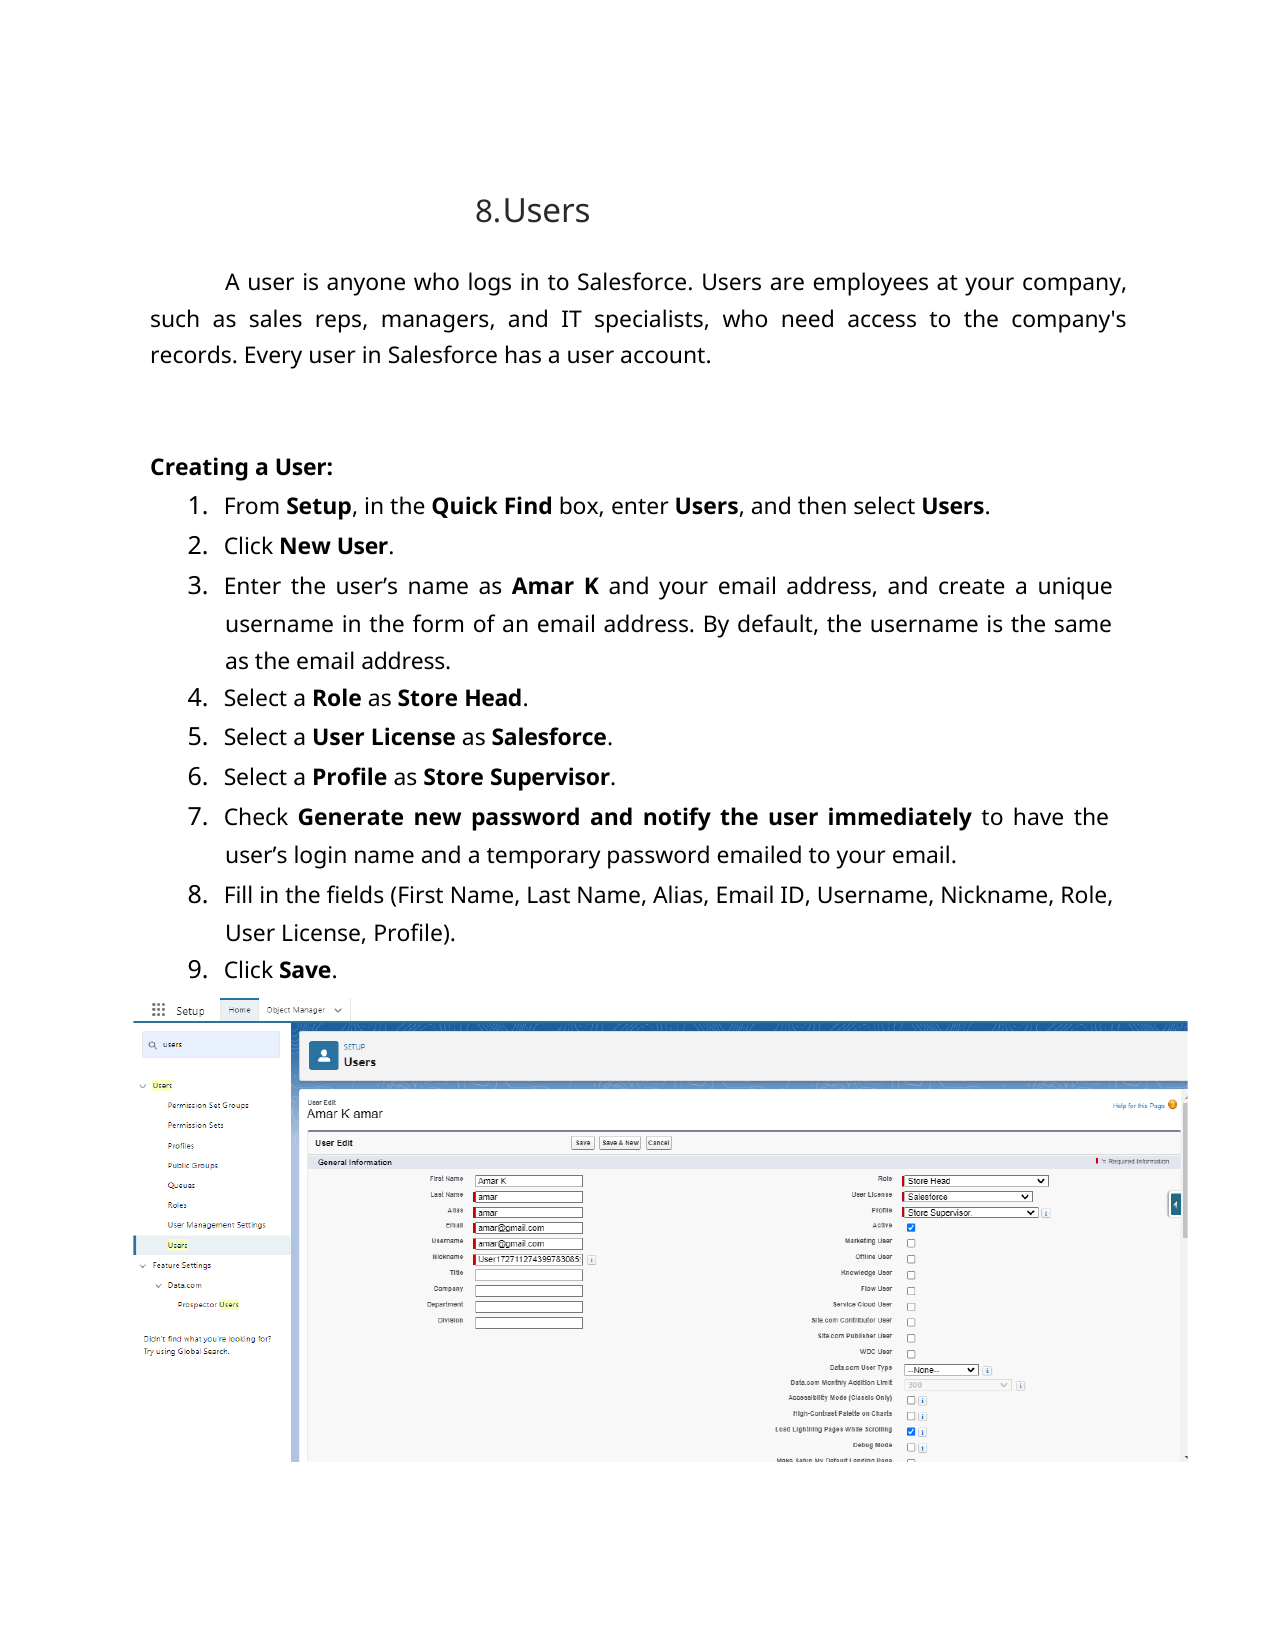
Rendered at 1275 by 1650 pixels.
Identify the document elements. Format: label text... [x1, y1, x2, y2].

list Enter the user’s name as Amar K and your email address, and create a unique username in the form of an email address. By default, the username is the same as the email address. [187, 567, 1114, 676]
subtitle Users [475, 187, 1187, 232]
list Fill in the fields (First Name, Last Name, Alias, Email ID, Username, Nickname, Role, User License, Profile). [187, 877, 1114, 948]
picture [133, 998, 1188, 1462]
list Click New User. [187, 527, 1187, 561]
list Click Save. [187, 955, 1187, 984]
list Check Generate new password and notify the user immediately to have the user’s login name and a temporary password emailed to your email. [187, 798, 1109, 870]
list From Setup, in the Quick Find box, enter Users, and then select Users. [187, 487, 1187, 521]
list Select a Profile as Store Supervisor. [187, 758, 1187, 792]
text A user is anyone who logs in to Salesforce. Users are employees at your company, such as sales reps, managers, and IT specialists, who need access to the company's records. Every user in Salesforce has a user account. [150, 266, 1128, 371]
list Select a User License as Salesforce. [187, 718, 1187, 752]
list Select a Role as Store Head. [187, 683, 1187, 712]
subtitle Creating a User: [150, 451, 1187, 482]
